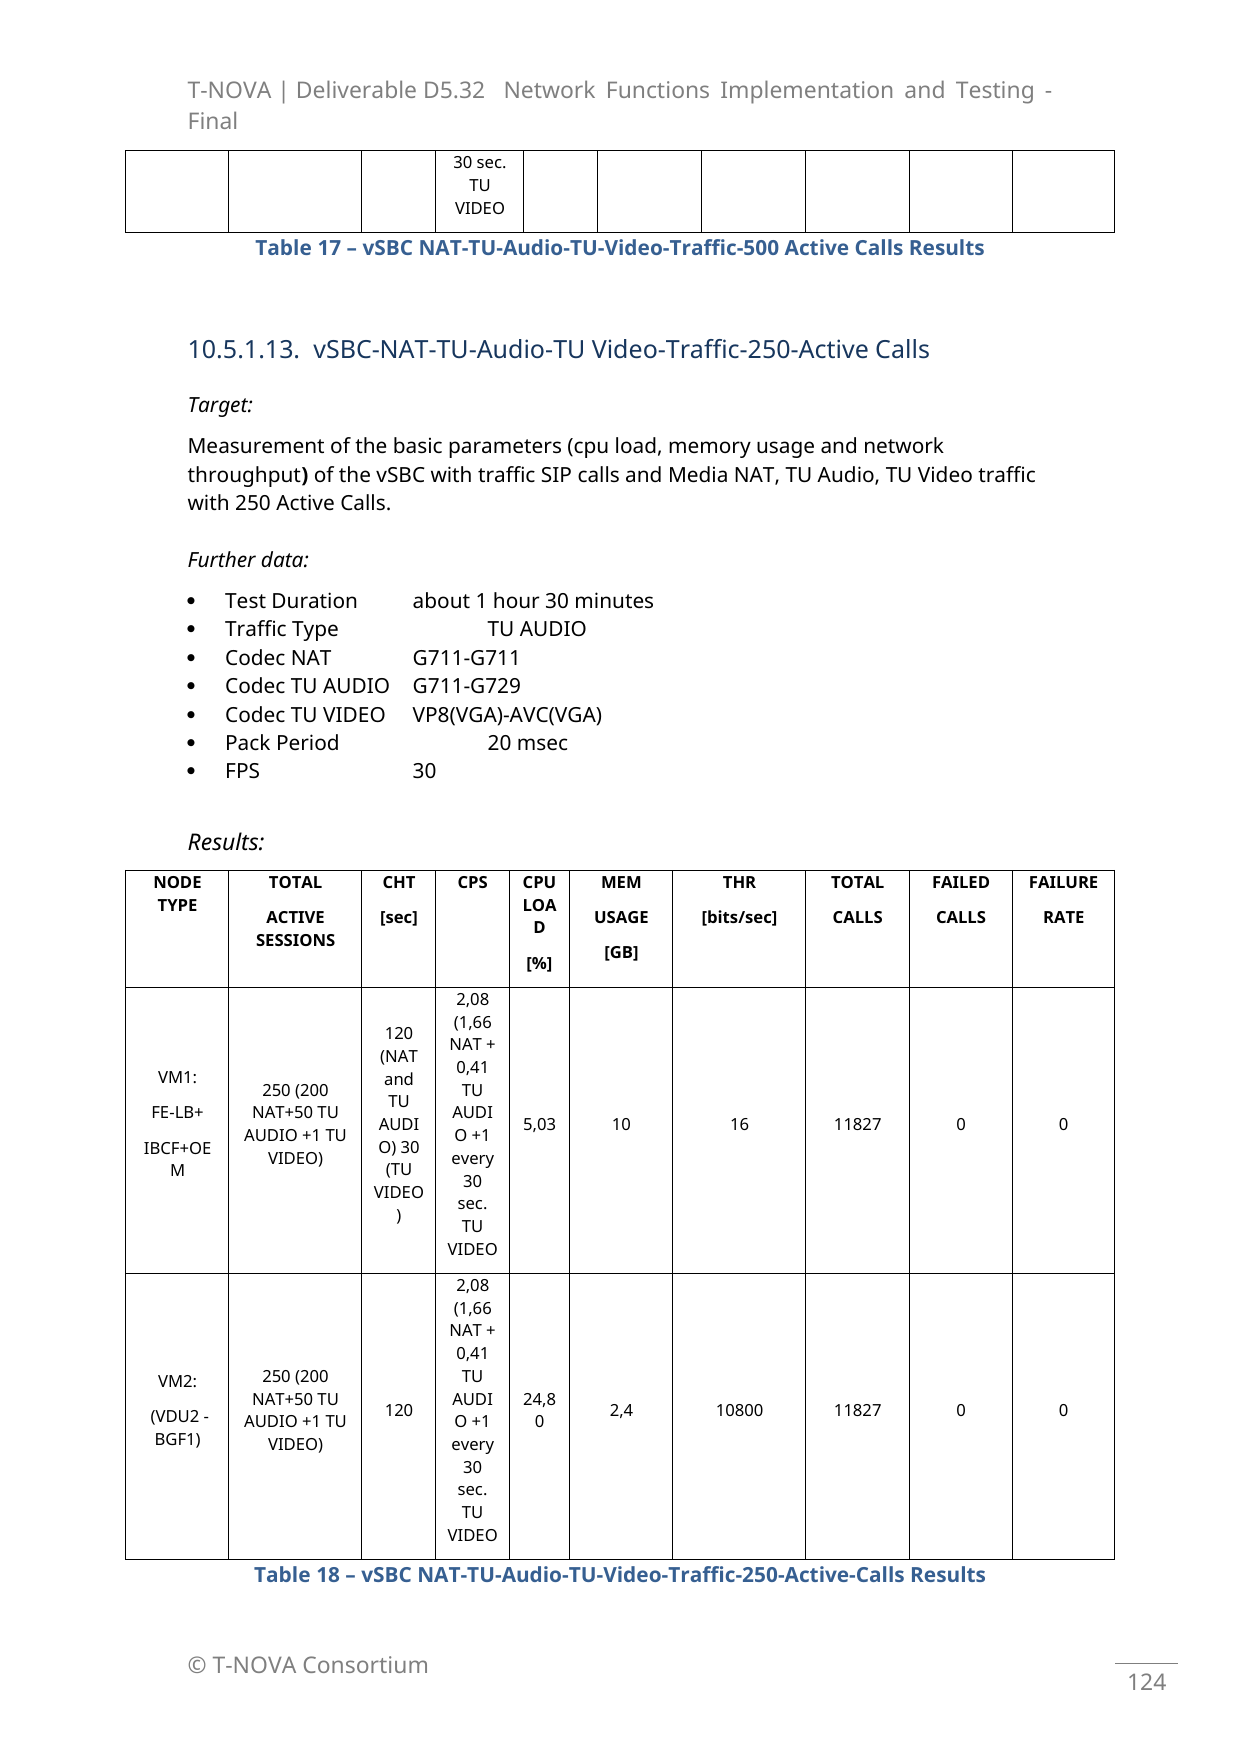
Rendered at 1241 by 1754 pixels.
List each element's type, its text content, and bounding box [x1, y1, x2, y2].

text Target: [187, 390, 1053, 419]
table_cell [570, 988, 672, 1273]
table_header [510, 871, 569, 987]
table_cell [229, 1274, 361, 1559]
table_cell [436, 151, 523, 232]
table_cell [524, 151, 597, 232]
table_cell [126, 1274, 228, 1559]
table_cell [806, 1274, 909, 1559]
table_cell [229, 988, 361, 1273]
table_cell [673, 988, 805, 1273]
text Further data: [187, 545, 1053, 573]
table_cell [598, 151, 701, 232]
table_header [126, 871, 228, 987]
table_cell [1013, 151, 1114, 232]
list Pack Period 20 msec [187, 728, 1053, 757]
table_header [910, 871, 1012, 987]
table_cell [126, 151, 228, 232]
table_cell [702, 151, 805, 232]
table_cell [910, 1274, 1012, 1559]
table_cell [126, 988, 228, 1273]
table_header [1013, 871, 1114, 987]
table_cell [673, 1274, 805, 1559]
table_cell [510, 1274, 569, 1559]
list Traffic Type TU AUDIO [187, 614, 1053, 643]
list FPS 30 [187, 757, 1053, 785]
text Table 18 – vSBC NAT-TU-Audio-TU-Video-Traffic-250-Active-Calls Results [187, 1560, 1053, 1588]
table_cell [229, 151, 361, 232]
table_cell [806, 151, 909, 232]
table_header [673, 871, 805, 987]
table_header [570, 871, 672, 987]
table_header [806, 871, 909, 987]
list Test Duration about 1 hour 30 minutes [187, 586, 1053, 614]
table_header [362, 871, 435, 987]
list Codec NAT G711-G711 [187, 643, 1053, 671]
list Codec TU AUDIO G711-G729 [187, 671, 1053, 700]
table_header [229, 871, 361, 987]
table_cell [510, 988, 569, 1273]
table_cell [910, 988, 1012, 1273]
text Measurement of the basic parameters (cpu load, memory usage and network throughput) of the vSBC with traffic SIP calls and Media NAT, TU Audio, TU Video traffic with 250 Active Calls. [187, 431, 1053, 517]
text Table 17 – vSBC NAT-TU-Audio-TU-Video-Traffic-500 Active Calls Results [187, 233, 1053, 261]
list Codec TU VIDEO VP8(VGA)-AVC(VGA) [187, 700, 1053, 728]
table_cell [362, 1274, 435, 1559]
subtitle vSBC-NAT-TU-Audio-TU Video-Traffic-250-Active Calls [187, 331, 1053, 365]
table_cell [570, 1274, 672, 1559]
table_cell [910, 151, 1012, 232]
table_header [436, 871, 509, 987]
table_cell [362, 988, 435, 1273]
text Results: [187, 826, 1053, 857]
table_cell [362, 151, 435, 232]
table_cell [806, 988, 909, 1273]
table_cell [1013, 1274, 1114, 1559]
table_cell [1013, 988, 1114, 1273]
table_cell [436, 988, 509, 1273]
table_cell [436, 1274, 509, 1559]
